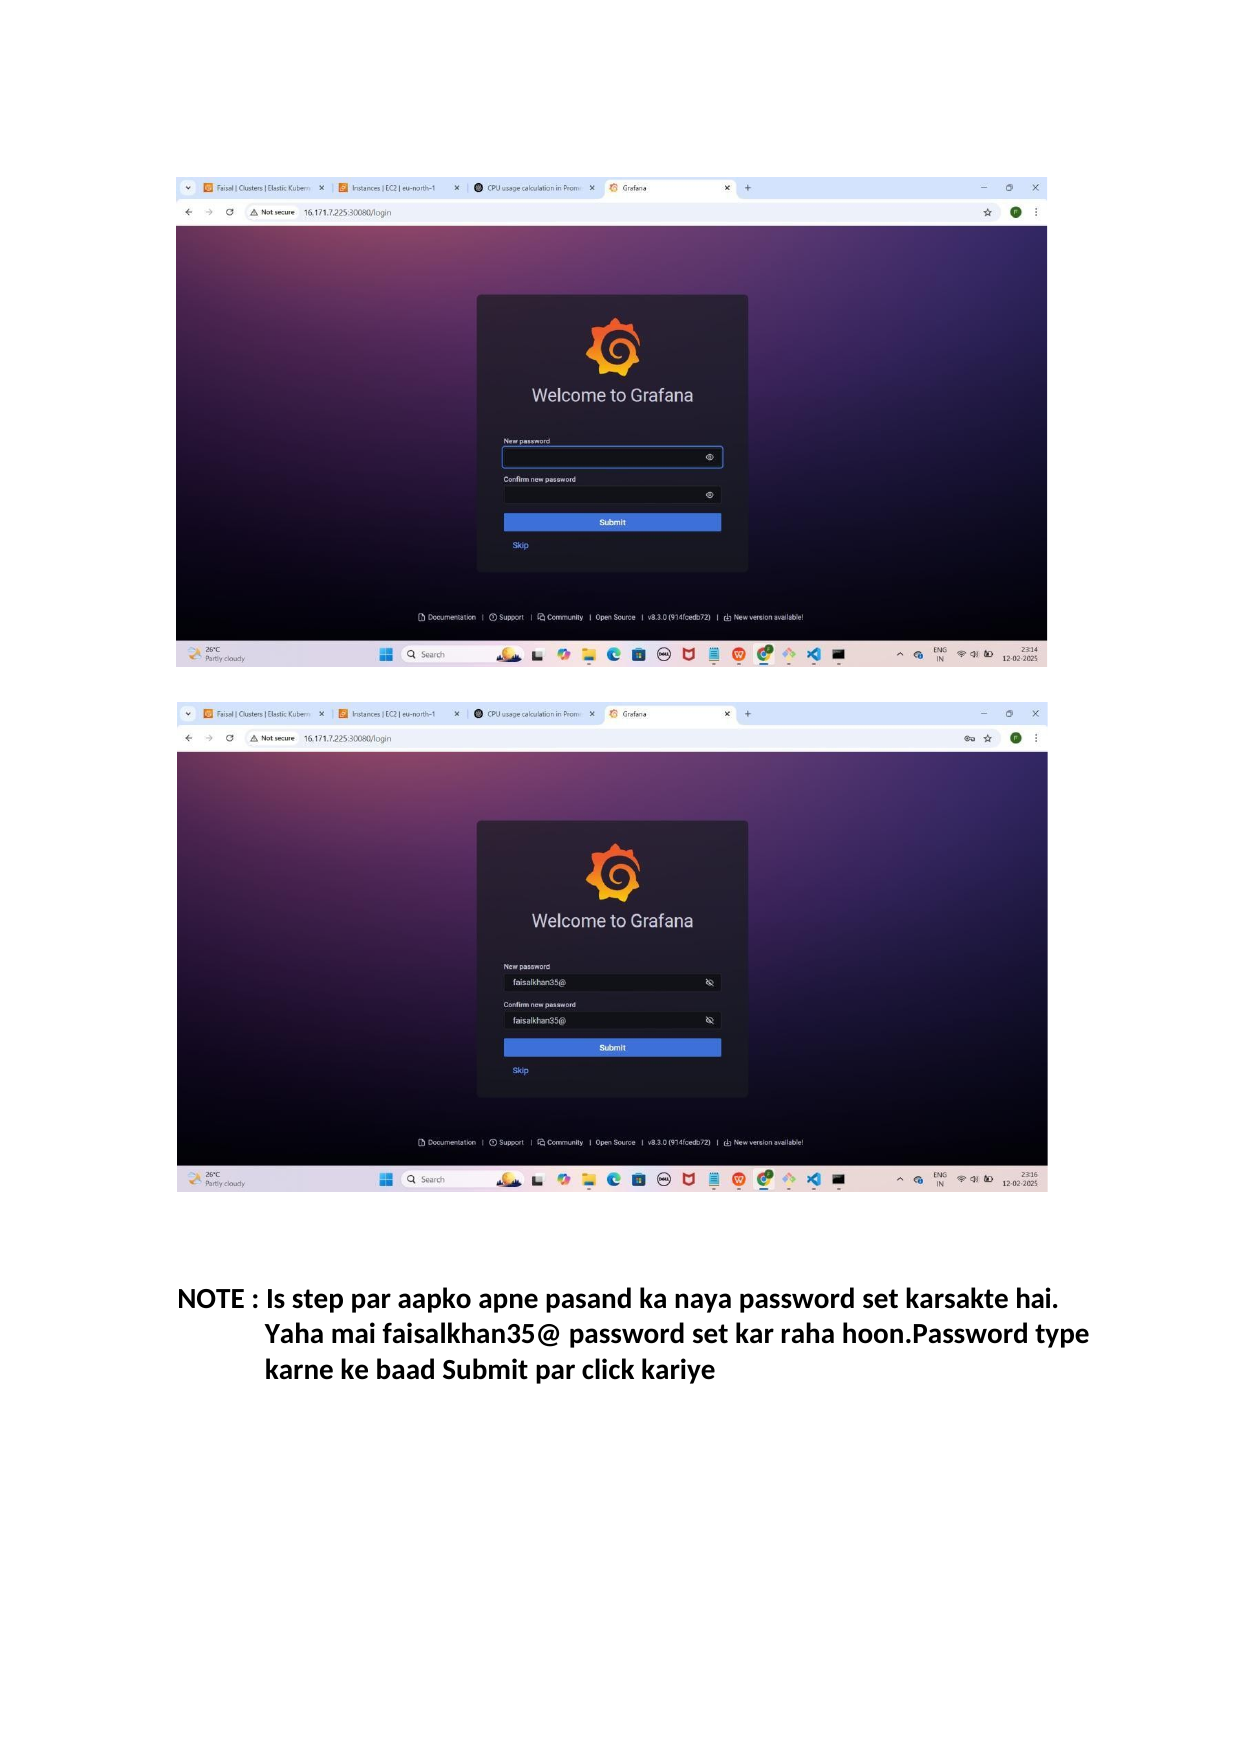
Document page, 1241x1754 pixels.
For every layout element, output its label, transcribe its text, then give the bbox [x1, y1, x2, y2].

picture [176, 177, 1048, 667]
text NOTE : Is step par aapko apne pasand ka naya password set karsakte hai. [177, 1280, 1107, 1315]
text Yaha mai faisalkhan35@ password set kar raha hoon.Password type karne ke baad Submit par click kariye [264, 1315, 1107, 1386]
picture [177, 702, 1048, 1192]
